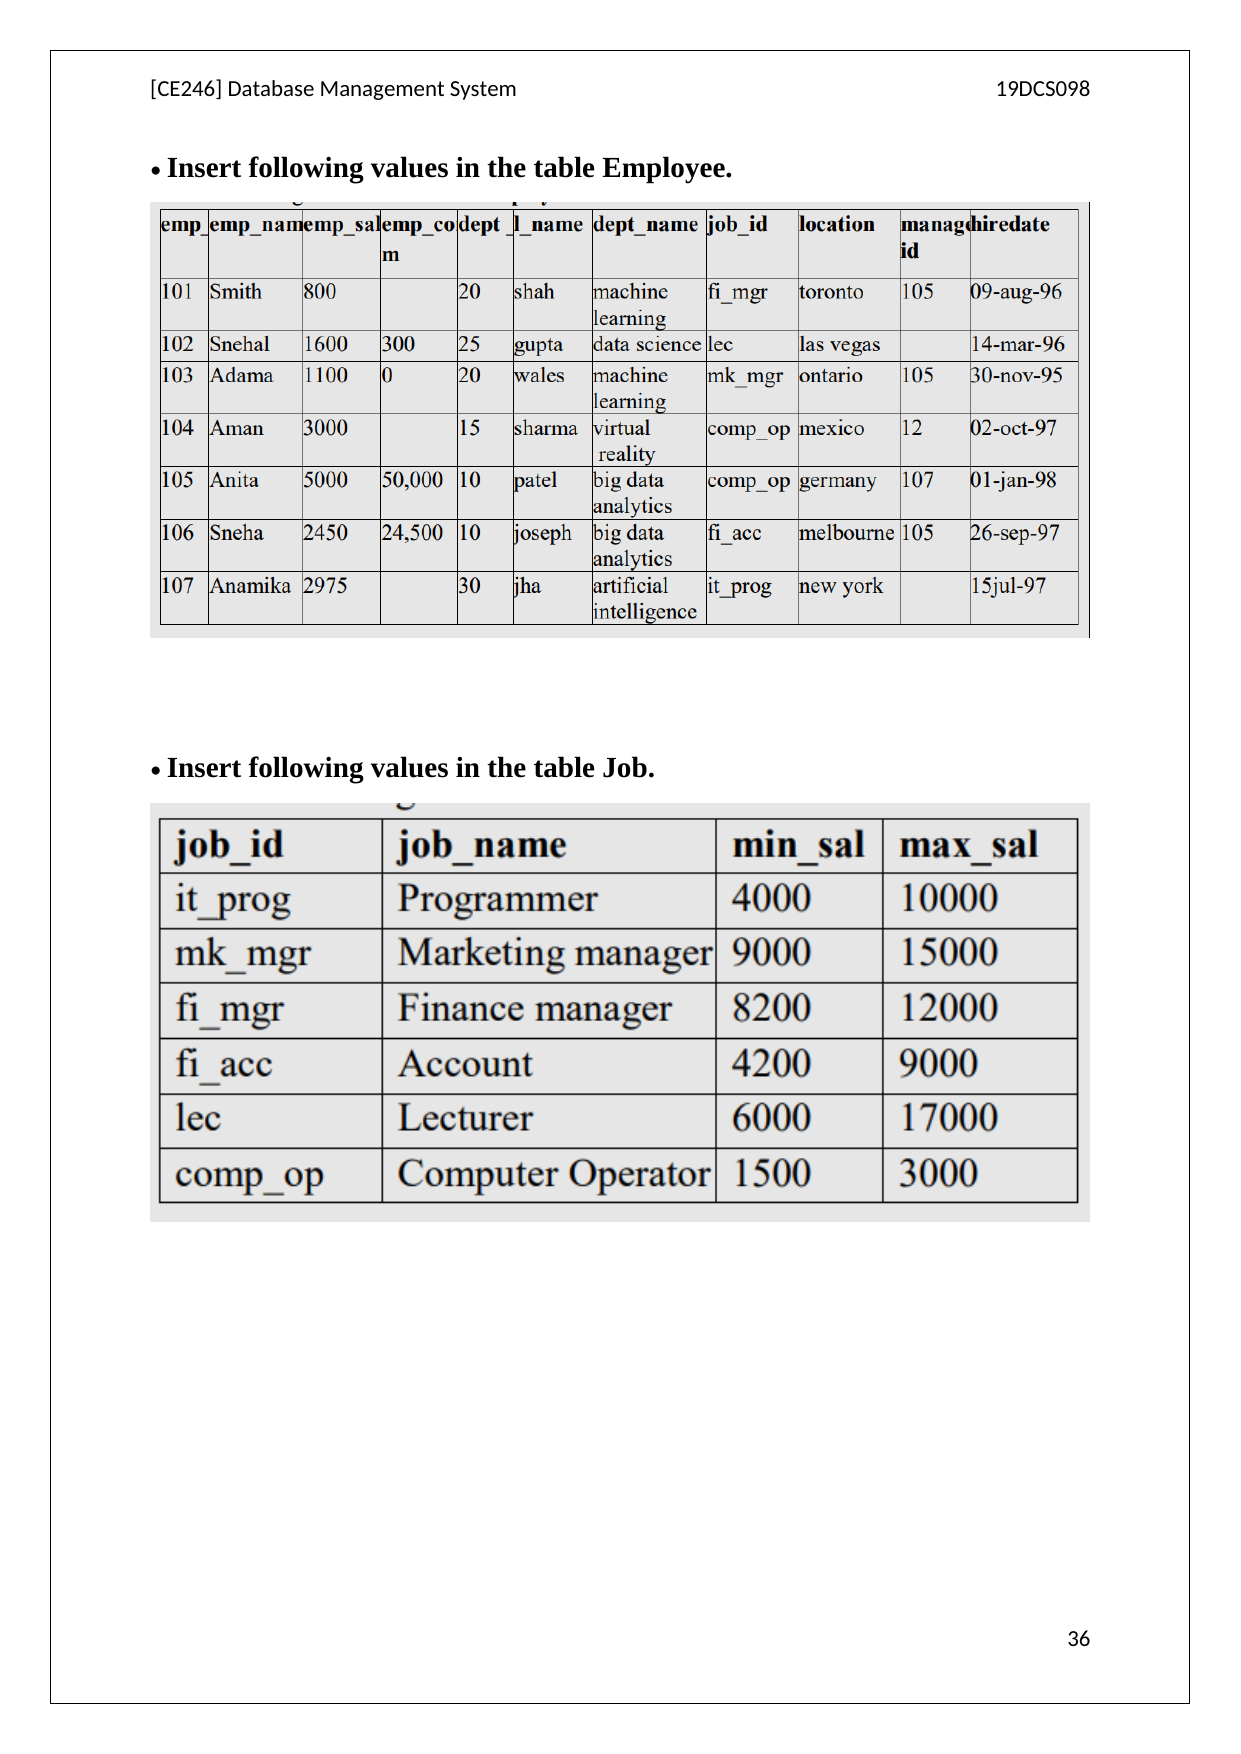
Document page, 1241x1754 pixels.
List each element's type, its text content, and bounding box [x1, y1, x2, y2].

picture [150, 202, 1091, 638]
text • Insert following values in the table Employee. [150, 150, 1090, 183]
picture [150, 803, 1091, 1222]
text • Insert following values in the table Job. [150, 751, 1090, 784]
